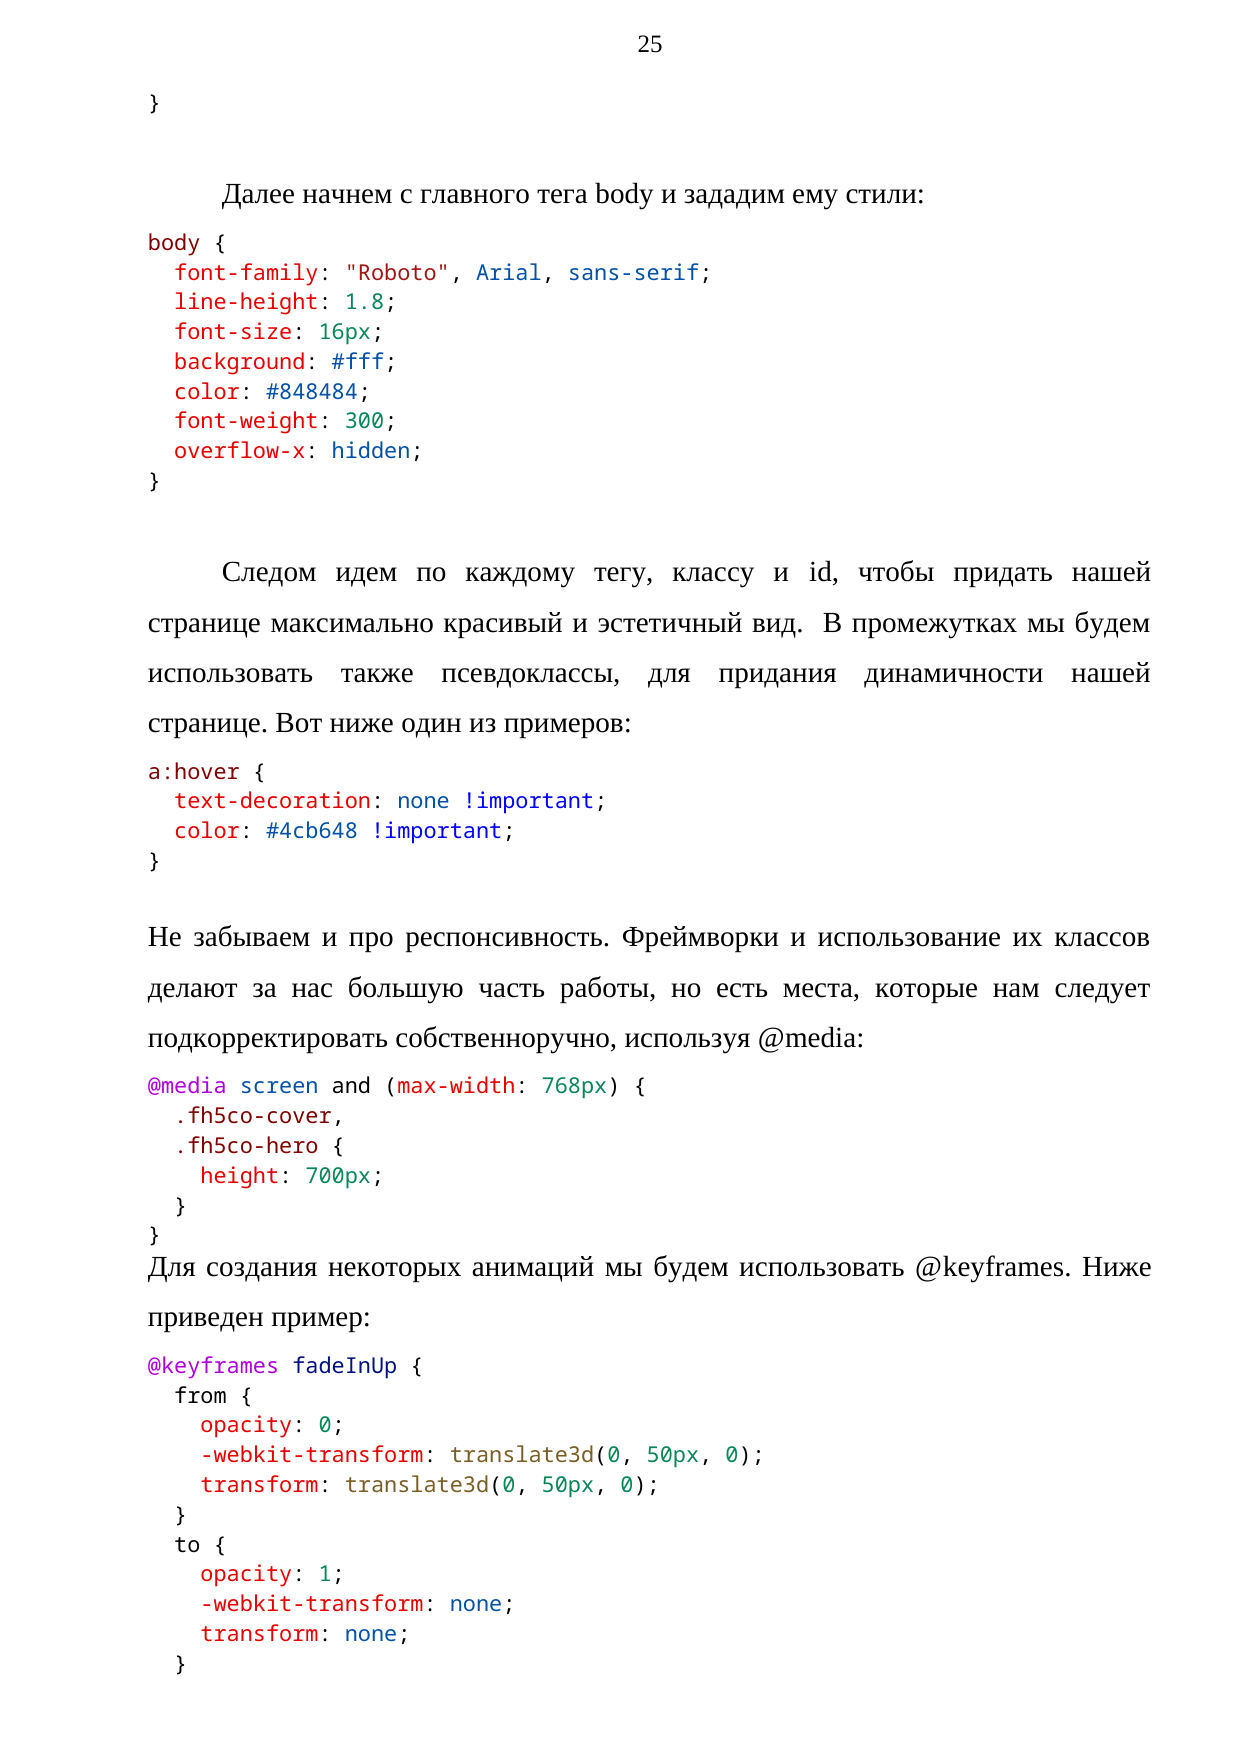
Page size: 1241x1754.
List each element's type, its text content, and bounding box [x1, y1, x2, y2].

text } [148, 87, 1152, 117]
text color: #4cb648 !important; [148, 815, 1152, 845]
text background: #fff; [148, 346, 1152, 376]
text } [148, 845, 1152, 875]
text transform: none; [148, 1618, 1152, 1648]
text line-height: 1.8; [148, 286, 1152, 316]
text body { [148, 227, 1152, 257]
text .fh5co-hero { [148, 1130, 1152, 1160]
text } [148, 1190, 1152, 1219]
text Далее начнем с главного тега body и зададим ему стили: [148, 176, 1152, 210]
text text-decoration: none !important; [148, 786, 1152, 815]
text opacity: 1; [148, 1558, 1152, 1588]
text } [148, 1219, 1152, 1249]
text from { [148, 1380, 1152, 1409]
text } [148, 1648, 1152, 1678]
text overflow-x: hidden; [148, 435, 1152, 465]
text transform: translate3d(0, 50px, 0); [148, 1469, 1152, 1499]
text -webkit-transform: none; [148, 1588, 1152, 1618]
text } [148, 1499, 1152, 1529]
text @media screen and (max-width: 768px) { [148, 1071, 1152, 1100]
text a:hover { [148, 756, 1152, 786]
text height: 700px; [148, 1160, 1152, 1190]
text Для создания некоторых анимаций мы будем использовать @keyframes. Ниже приведен пример: [148, 1249, 1152, 1333]
text opacity: 0; [148, 1409, 1152, 1439]
text font-family: "Roboto", Arial, sans-serif; [148, 257, 1152, 286]
text color: #848484; [148, 376, 1152, 406]
text Не забываем и про респонсивность. Фреймворки и использование их классов делают за нас большую часть работы, но есть места, которые нам следует подкорректировать собственноручно, используя @media: [148, 919, 1152, 1054]
text to { [148, 1529, 1152, 1558]
text -webkit-transform: translate3d(0, 50px, 0); [148, 1439, 1152, 1469]
text .fh5co-cover, [148, 1100, 1152, 1130]
text font-size: 16px; [148, 316, 1152, 346]
text Следом идем по каждому тегу, классу и id, чтобы придать нашей странице максимально красивый и эстетичный вид. В промежутках мы будем использовать также псевдоклассы, для придания динамичности нашей странице. Вот ниже один из примеров: [148, 554, 1152, 739]
text @keyframes fadeInUp { [148, 1350, 1152, 1380]
text font-weight: 300; [148, 406, 1152, 435]
text } [148, 465, 1152, 495]
